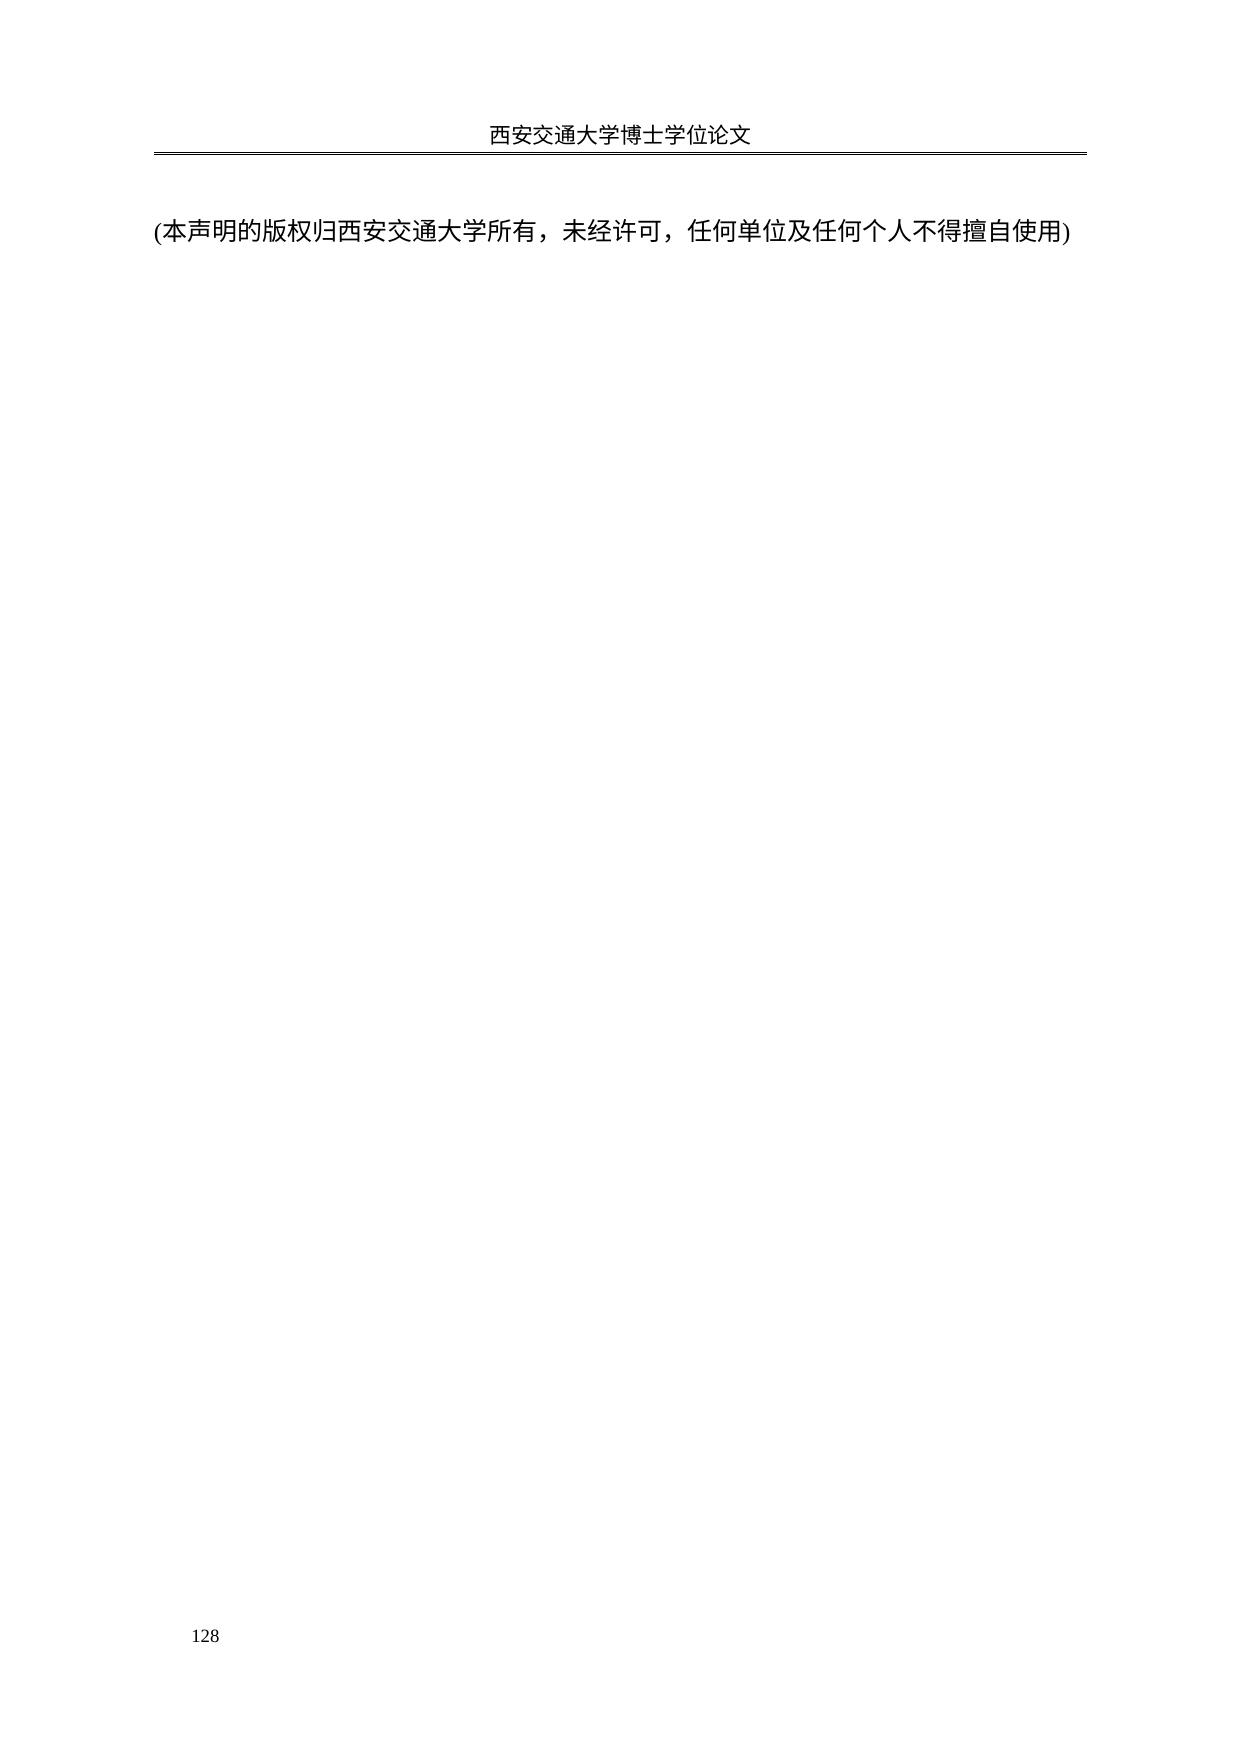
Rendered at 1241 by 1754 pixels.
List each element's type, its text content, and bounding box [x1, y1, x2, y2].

text (本声明的版权归西安交通大学所有，未经许可，任何单位及任何个人不得擅自使用) [153, 212, 1087, 248]
